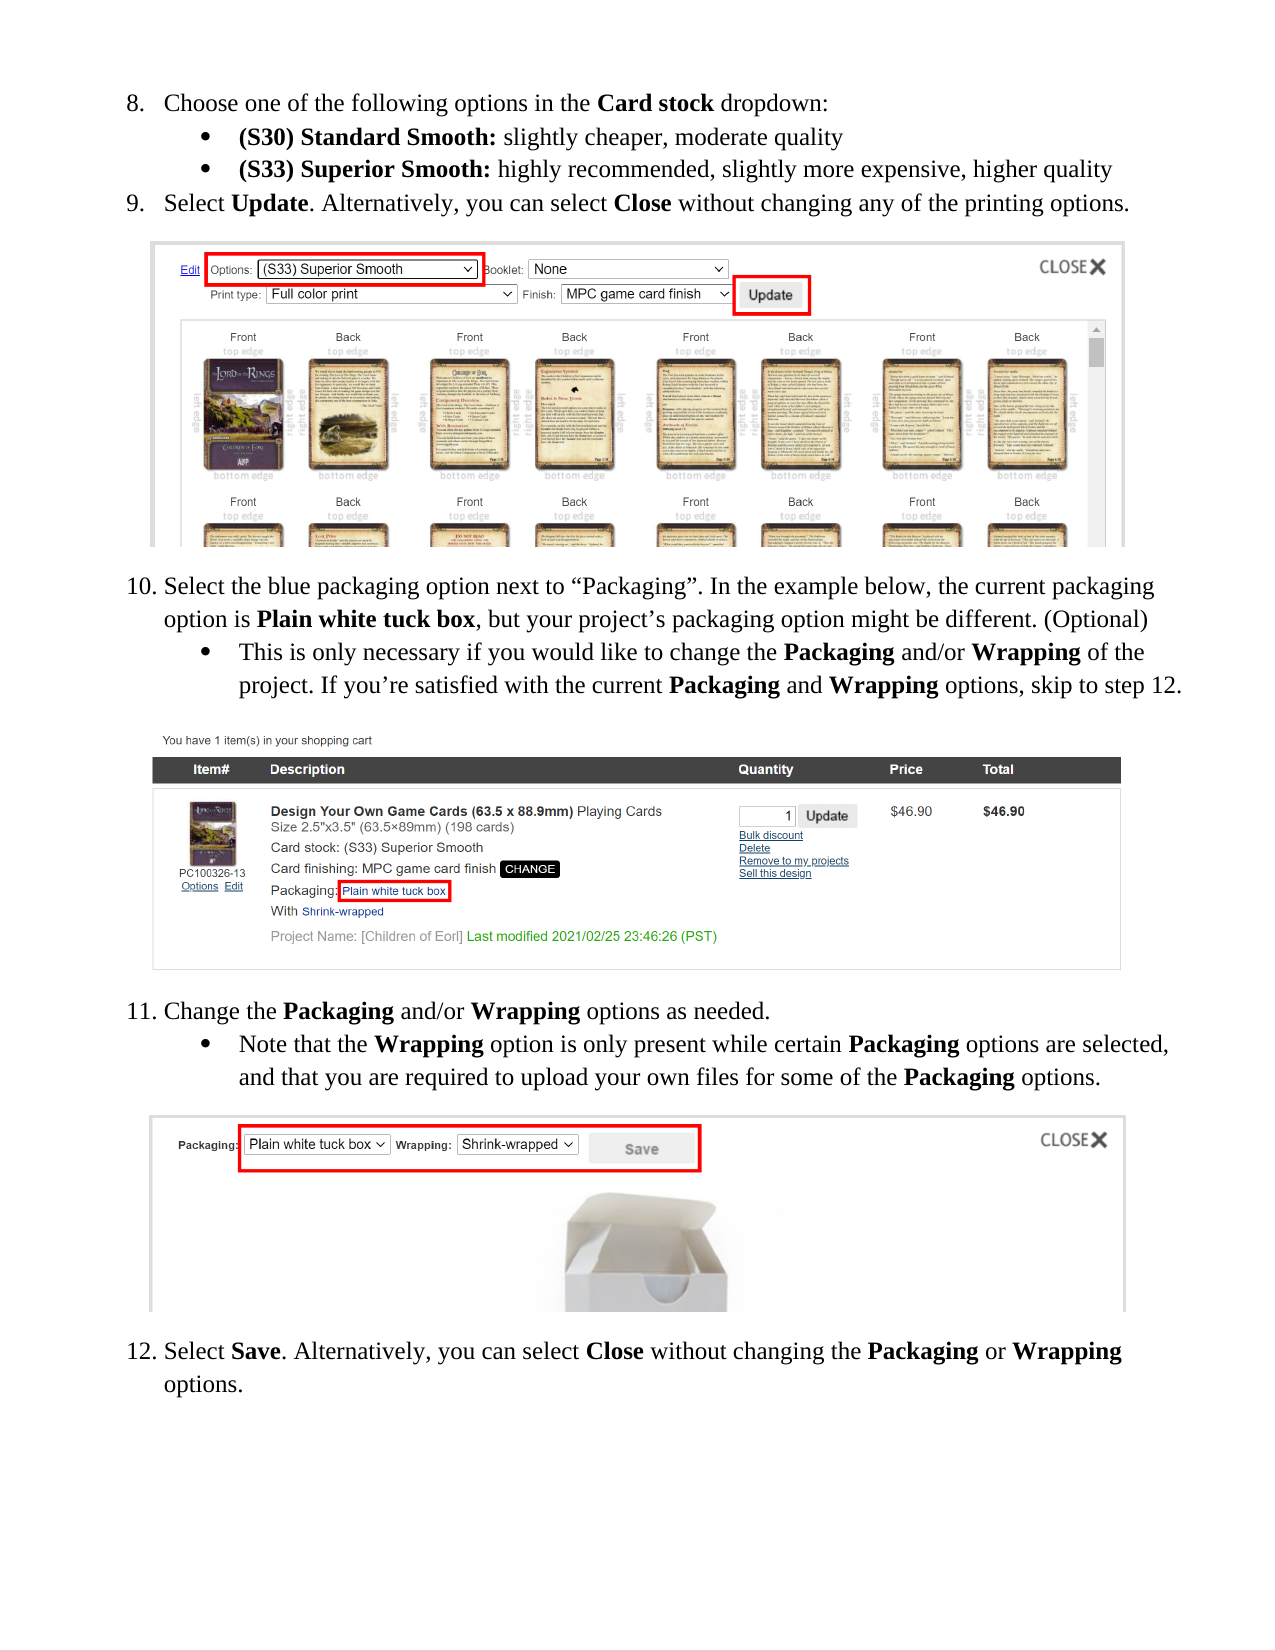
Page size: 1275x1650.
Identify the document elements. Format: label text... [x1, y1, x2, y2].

list Change the Packaging and/or Wrapping options as needed. [126, 996, 1186, 1025]
picture [150, 724, 1125, 971]
list (S33) Superior Smooth: highly recommended, slightly more expensive, higher quality [201, 154, 1186, 183]
list Select Save. Alternatively, you can select Close without changing the Packaging or Wrapping options. [126, 1336, 1186, 1398]
list (S30) Standard Smooth: slightly cheaper, moderate quality [201, 122, 1186, 150]
picture [149, 1115, 1126, 1312]
list Note that the Wrapping option is only present while certain Packaging options are selected, and that you are required to upload your own files for some of the Packaging options. [201, 1029, 1186, 1091]
list Select Update. Alternatively, you can select Close without changing any of the printing options. [126, 188, 1186, 216]
picture [150, 241, 1125, 547]
list Choose one of the following options in the Card stock dropdown: [126, 88, 1186, 117]
list This is only necessary if you would like to change the Packaging and/or Wrapping of the project. If you’re satisfied with the current Packaging and Wrapping options, skip to step 12. [201, 637, 1186, 699]
list Select the blue packaging option next to “Packaging”. In the example below, the current packaging option is Plain white tuck box, but your project’s packaging option might be different. (Optional) [126, 571, 1186, 633]
